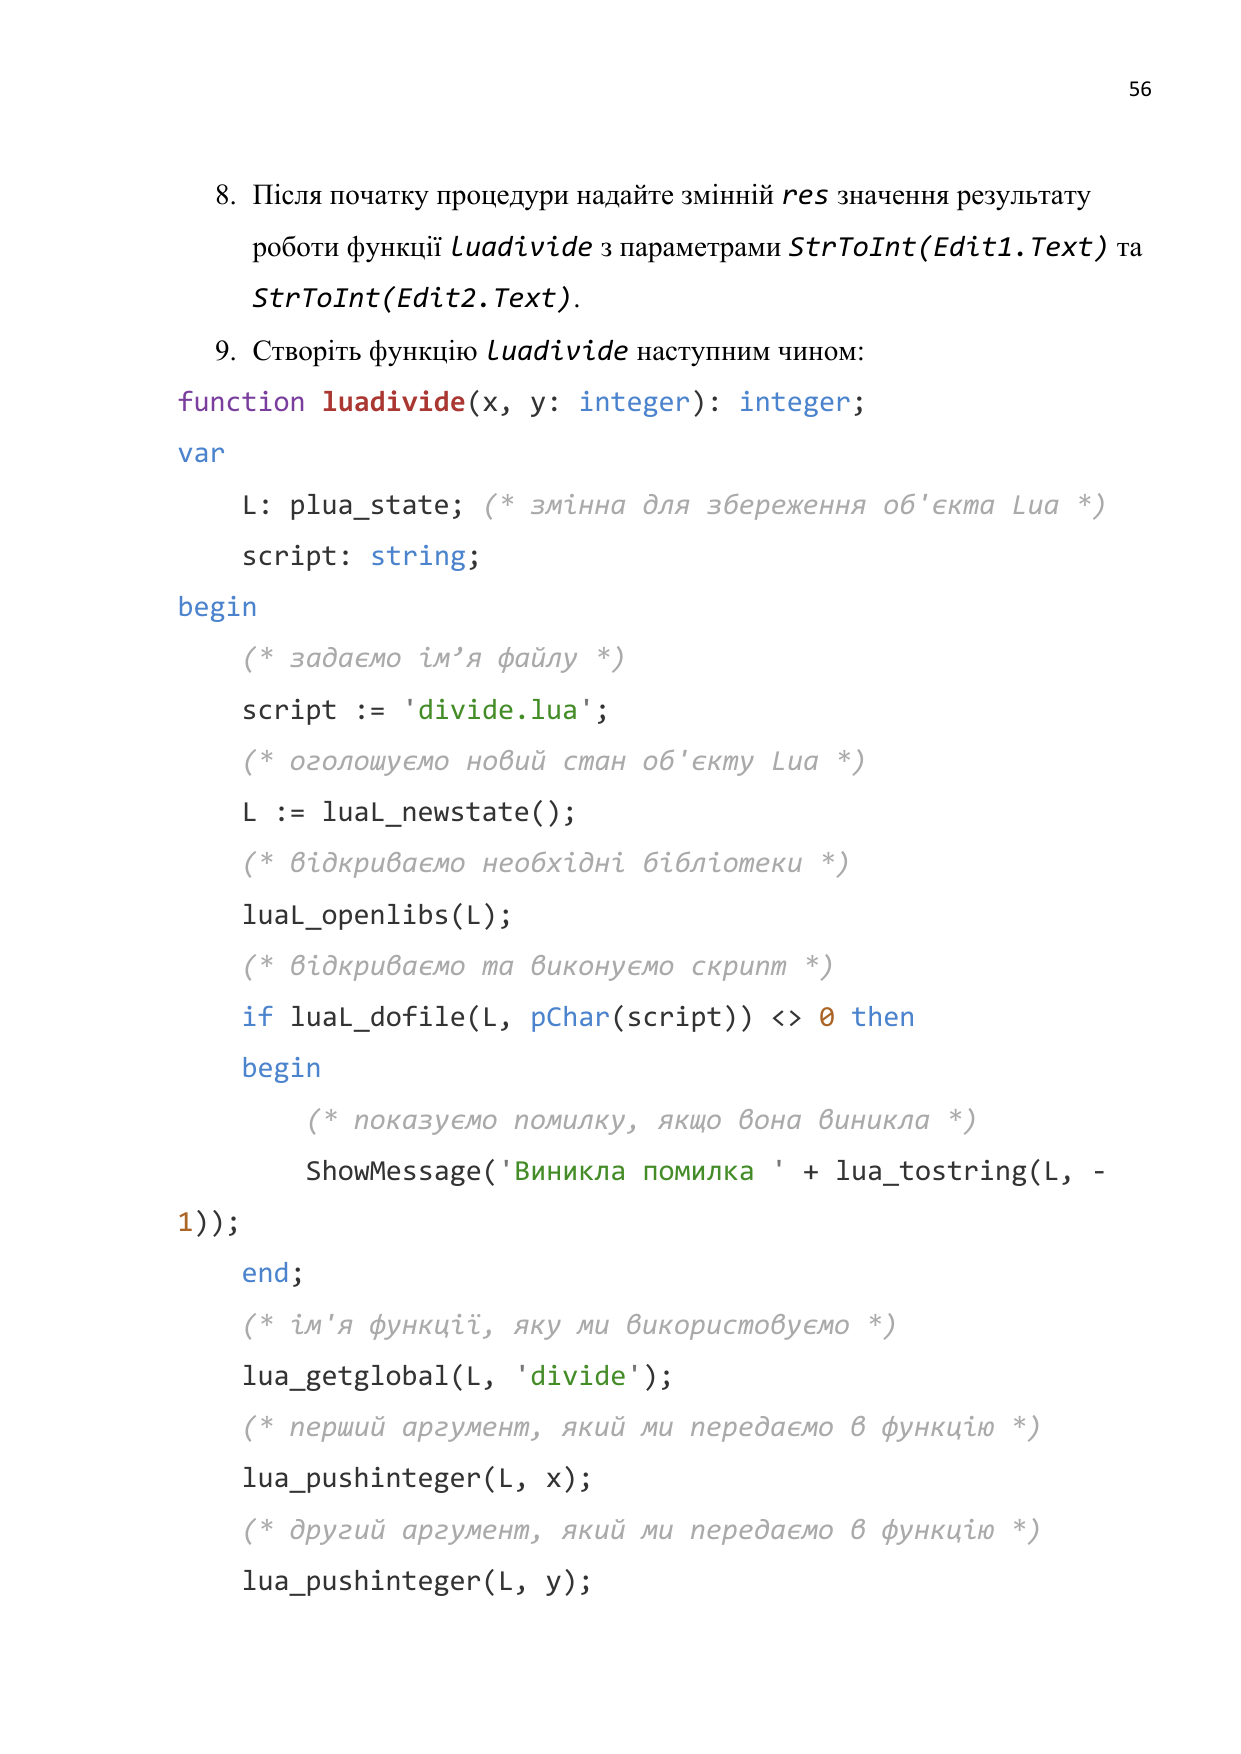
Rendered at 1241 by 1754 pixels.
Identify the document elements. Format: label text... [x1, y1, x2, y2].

text (* показуємо помилку, якщо вона виникла *) [177, 1102, 1152, 1137]
text luaL_openlibs(L); [177, 897, 1152, 932]
text L: plua_state; (* змінна для збереження об'єкта Lua *) [177, 487, 1152, 522]
text begin [177, 590, 1152, 624]
text (* другий аргумент, який ми передаємо в функцію *) [177, 1512, 1152, 1547]
text function luadivide(x, y: integer): integer; [177, 385, 1152, 419]
text lua_pushinteger(L, x); [177, 1461, 1152, 1495]
text script := 'divide.lua'; [177, 692, 1152, 727]
text lua_pushinteger(L, y); [177, 1564, 1152, 1598]
text lua_getglobal(L, 'divide'); [177, 1359, 1152, 1393]
text begin [177, 1051, 1152, 1085]
text (* задаємо ім’я файлу *) [177, 641, 1152, 675]
list Після початку процедури надайте змінній res значення результату роботи функції luadivide з параметрами StrToInt(Edit1.Text) та StrToInt(Edit2.Text). [215, 177, 1152, 315]
text (* ім'я функції, яку ми використовуємо *) [177, 1307, 1152, 1342]
text L := luaL_newstate(); [177, 795, 1152, 829]
text if luaL_dofile(L, pChar(script)) <> 0 then [177, 1000, 1152, 1034]
text (* відкриваємо необхідні бібліотеки *) [177, 846, 1152, 880]
text script: string; [177, 539, 1152, 573]
text (* оголошуємо новий стан об'єкту Lua *) [177, 744, 1152, 778]
text ShowMessage('Виникла помилка ' + lua_tostring(L, -1)); [177, 1154, 1152, 1239]
text (* відкриваємо та виконуємо скрипт *) [177, 949, 1152, 983]
text var [177, 436, 1152, 470]
text (* перший аргумент, який ми передаємо в функцію *) [177, 1410, 1152, 1444]
text end; [177, 1256, 1152, 1290]
list Створіть функцію luadivide наступним чином: [215, 333, 1152, 367]
